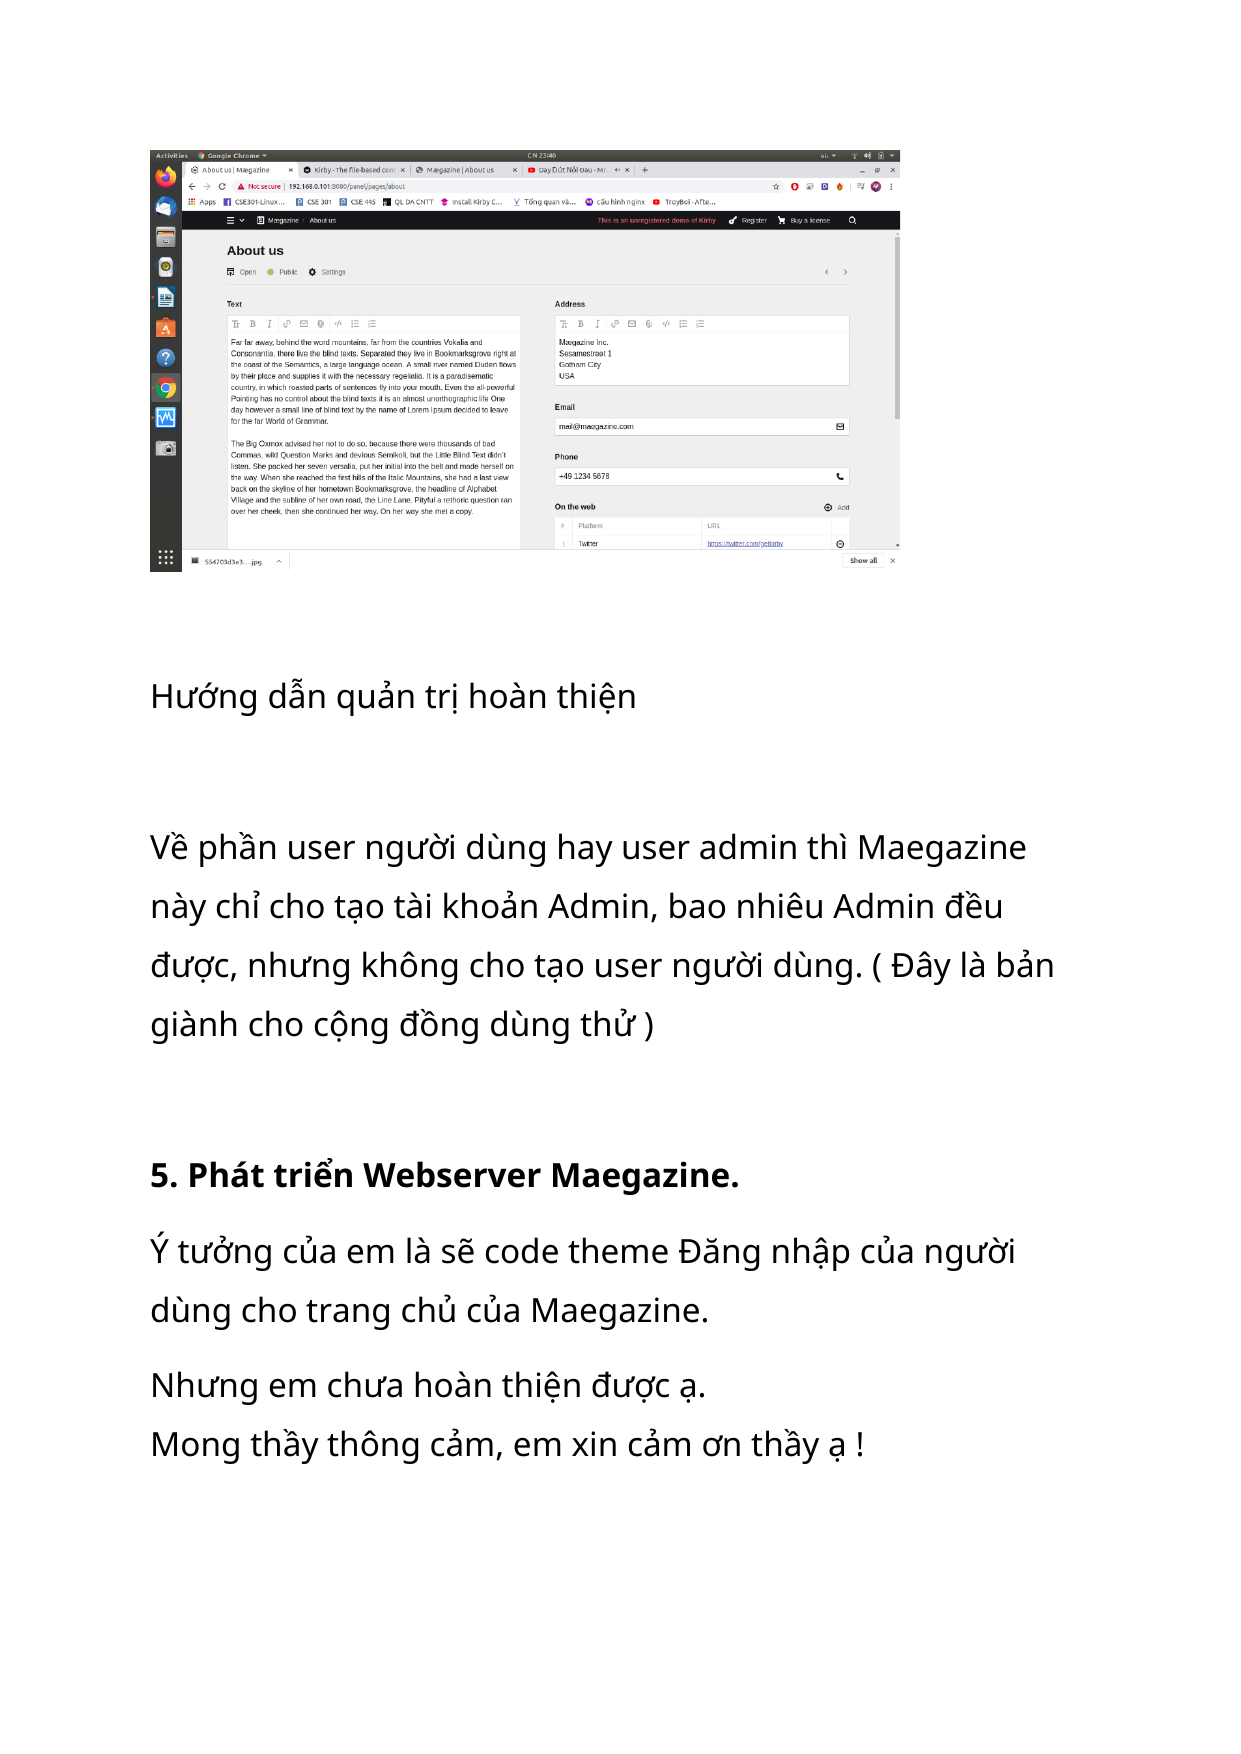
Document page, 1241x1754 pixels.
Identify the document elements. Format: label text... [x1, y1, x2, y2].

text Về phần user người dùng hay user admin thì Maegazine này chỉ cho tạo tài khoản Admin, bao nhiêu Admin đều được, nhưng không cho tạo user người dùng. ( Đây là bản giành cho cộng đồng dùng thử ) [150, 824, 1090, 1046]
text 5. Phát triển Webserver Maegazine. [150, 1152, 1090, 1197]
text Nhưng em chưa hoàn thiện được ạ. Mong thầy thông cảm, em xin cảm ơn thầy ạ ! [150, 1362, 1090, 1466]
text Hướng dẫn quản trị hoàn thiện [150, 672, 1090, 718]
picture [150, 150, 901, 572]
text Ý tưởng của em là sẽ code theme Đăng nhập của người dùng cho trang chủ của Maegazine. [150, 1227, 1090, 1332]
